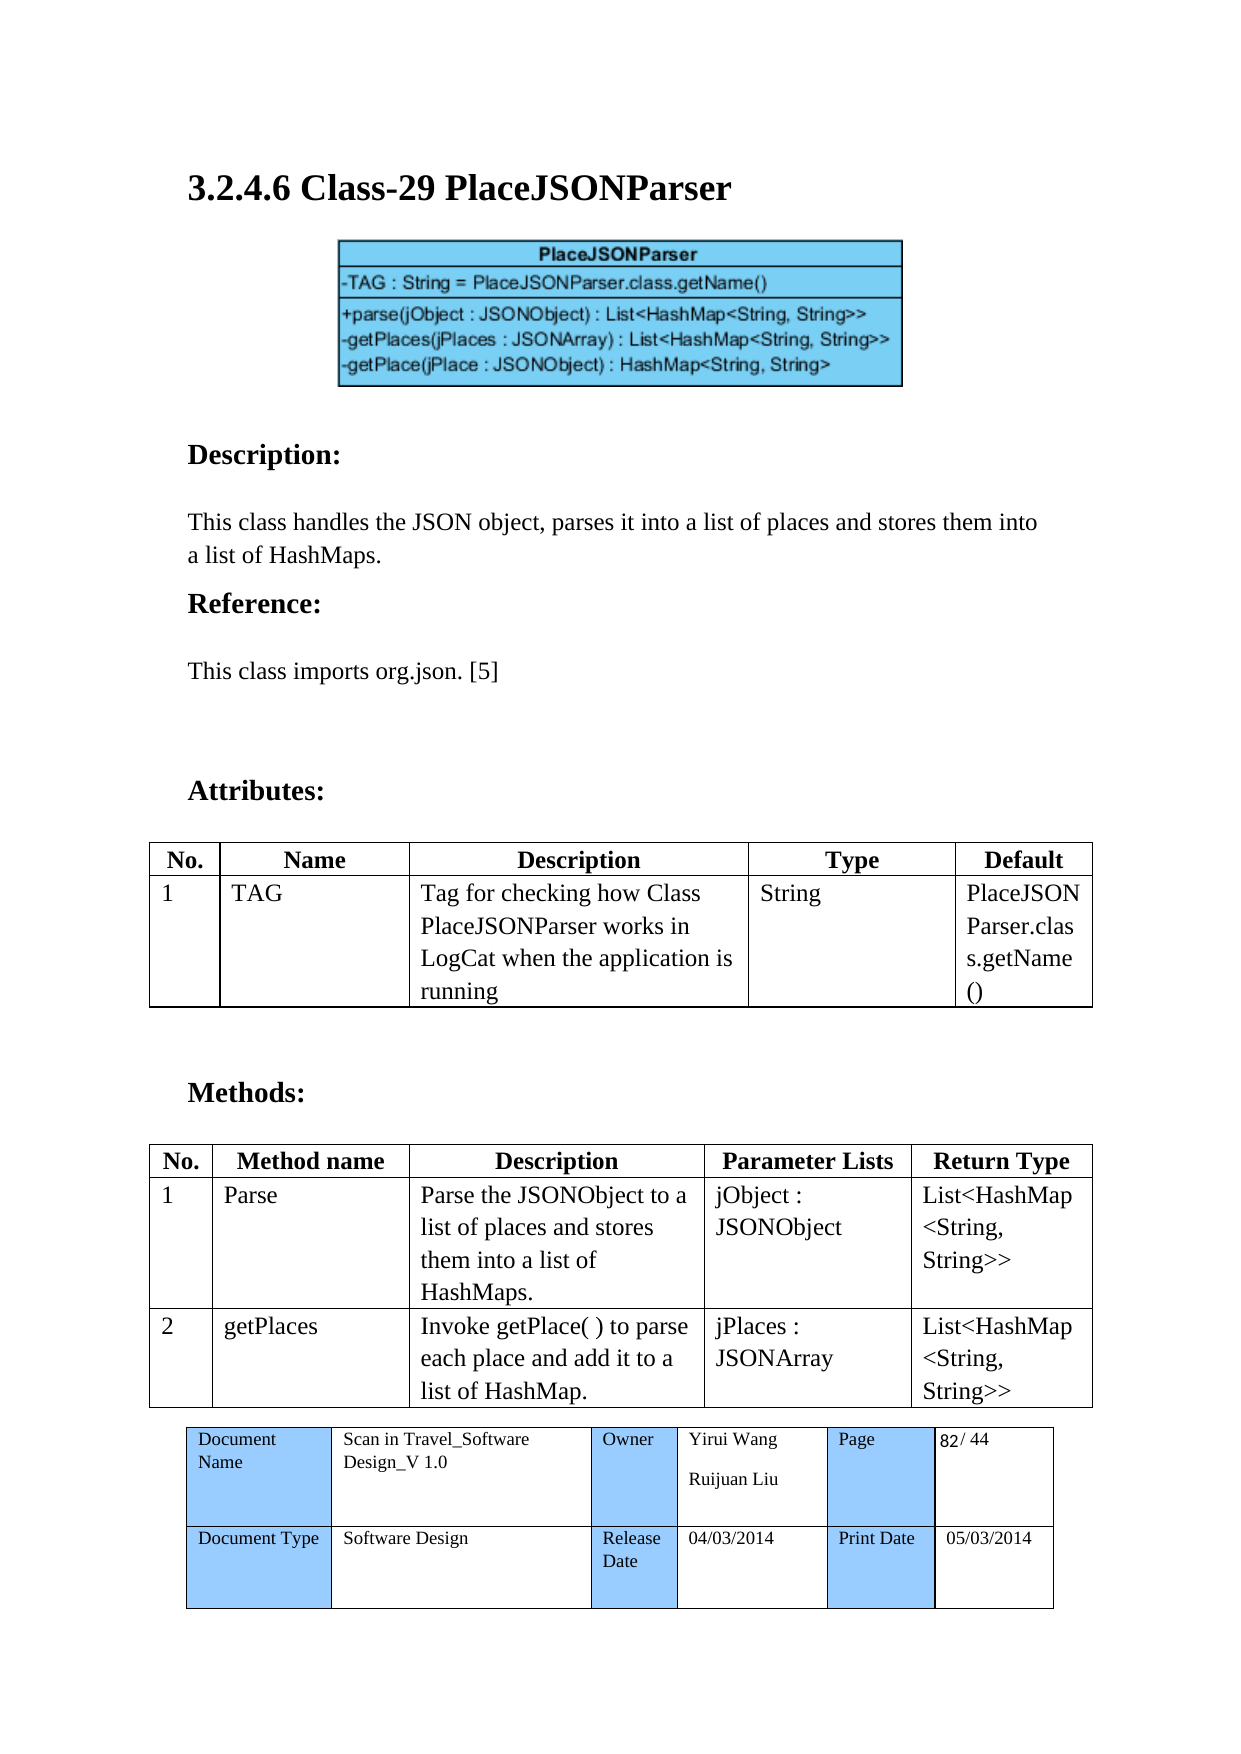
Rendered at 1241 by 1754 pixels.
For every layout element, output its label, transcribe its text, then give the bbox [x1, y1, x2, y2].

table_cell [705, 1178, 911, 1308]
picture [337, 239, 903, 387]
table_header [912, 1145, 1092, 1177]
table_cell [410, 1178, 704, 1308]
text Description: [187, 421, 1053, 486]
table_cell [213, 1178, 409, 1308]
text This class imports org.json. [5] [187, 654, 1053, 687]
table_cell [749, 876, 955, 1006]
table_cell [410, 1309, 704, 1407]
text Attributes: [187, 757, 1053, 822]
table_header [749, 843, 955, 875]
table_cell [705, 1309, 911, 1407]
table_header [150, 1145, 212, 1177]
text This class handles the JSON object, parses it into a list of places and stores them into a list of HashMaps. [187, 505, 1053, 570]
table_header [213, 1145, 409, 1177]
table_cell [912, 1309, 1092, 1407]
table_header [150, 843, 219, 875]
text Methods: [187, 1059, 1053, 1124]
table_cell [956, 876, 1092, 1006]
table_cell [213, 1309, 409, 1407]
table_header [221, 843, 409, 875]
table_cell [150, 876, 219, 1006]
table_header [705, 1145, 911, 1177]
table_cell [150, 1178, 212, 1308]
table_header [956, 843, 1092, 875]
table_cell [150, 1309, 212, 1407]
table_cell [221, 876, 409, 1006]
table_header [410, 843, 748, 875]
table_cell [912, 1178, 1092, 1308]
text Reference: [187, 570, 1053, 635]
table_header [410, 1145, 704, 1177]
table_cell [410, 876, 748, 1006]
text 3.2.4.6 Class-29 PlaceJSONParser [187, 154, 1053, 219]
